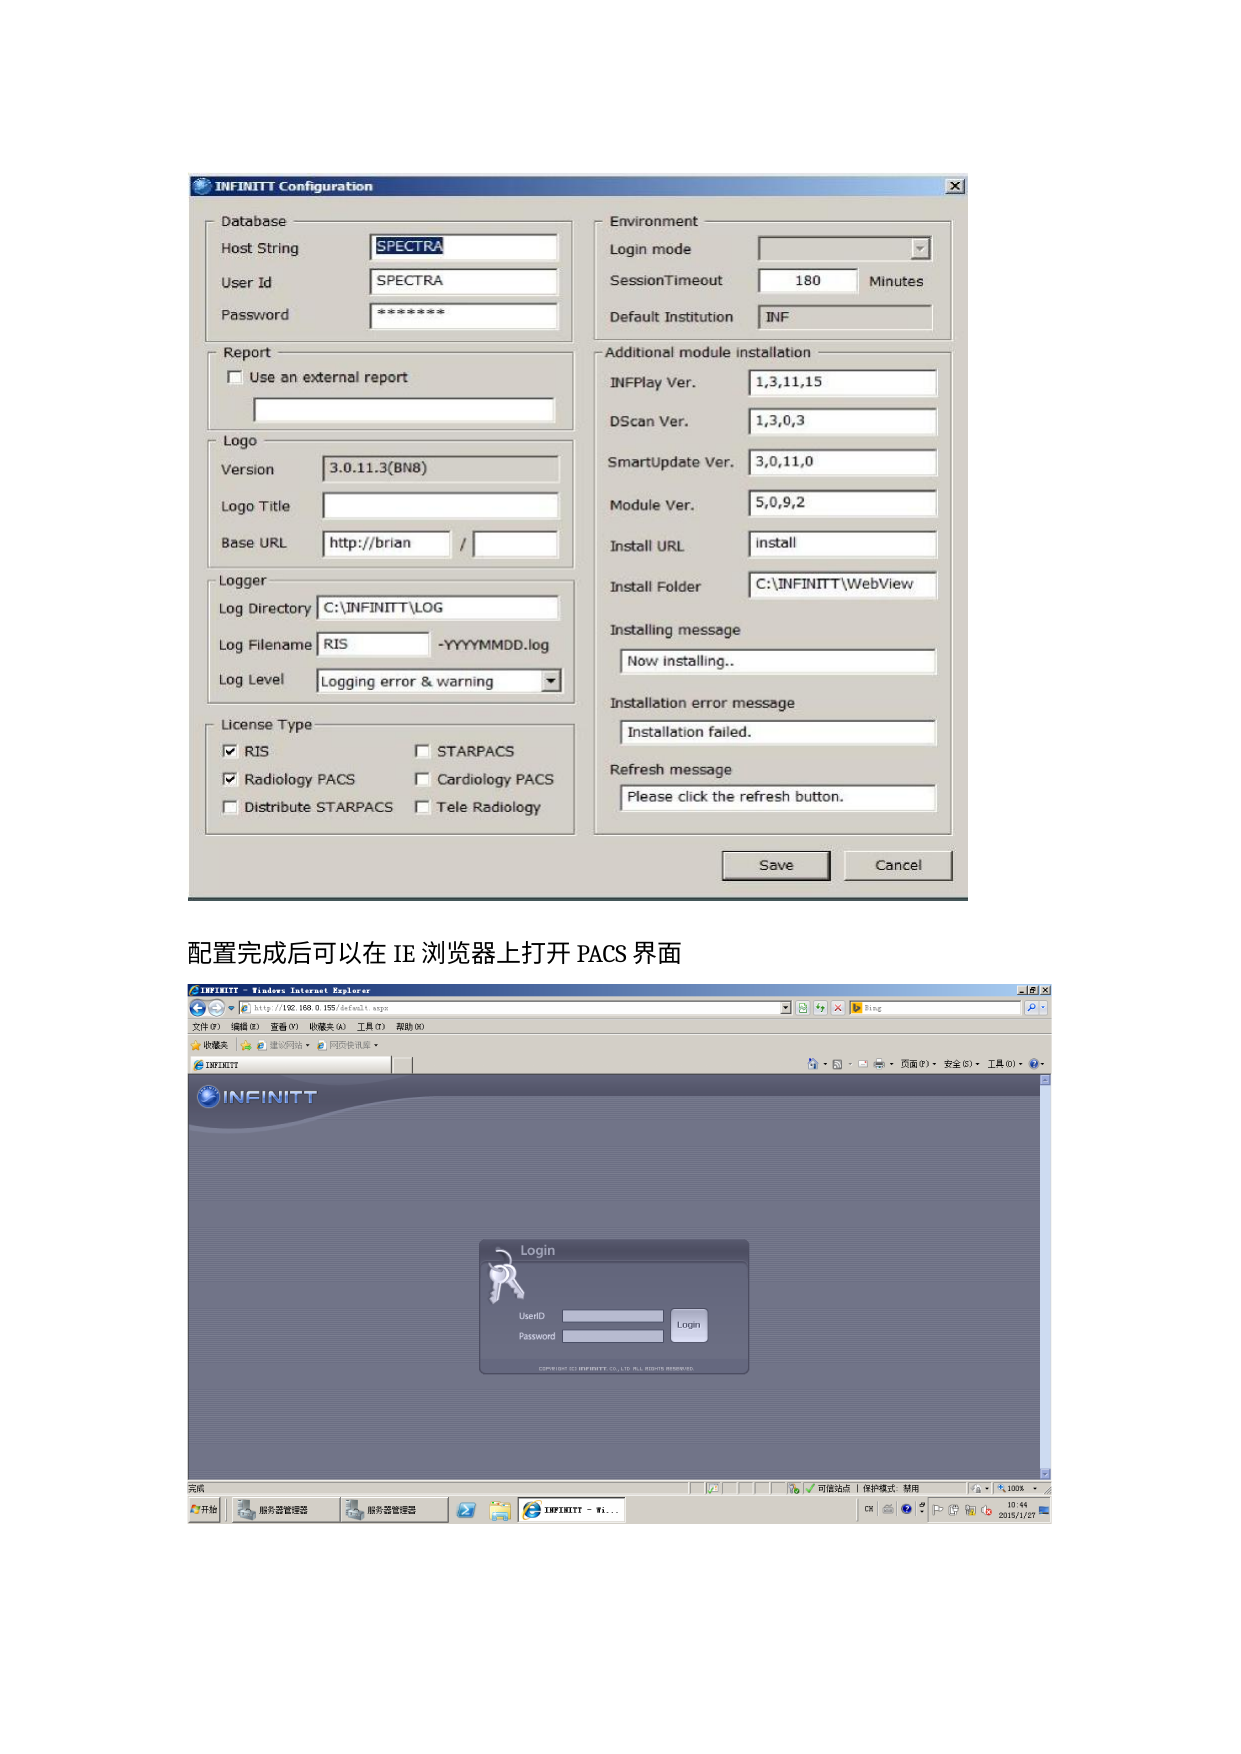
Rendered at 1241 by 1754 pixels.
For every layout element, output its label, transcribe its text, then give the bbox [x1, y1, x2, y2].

picture [187, 172, 968, 901]
picture [187, 984, 1052, 1524]
text 配置完成后可以在 IE 浏览器上打开 PACS 界面 [187, 929, 1053, 974]
